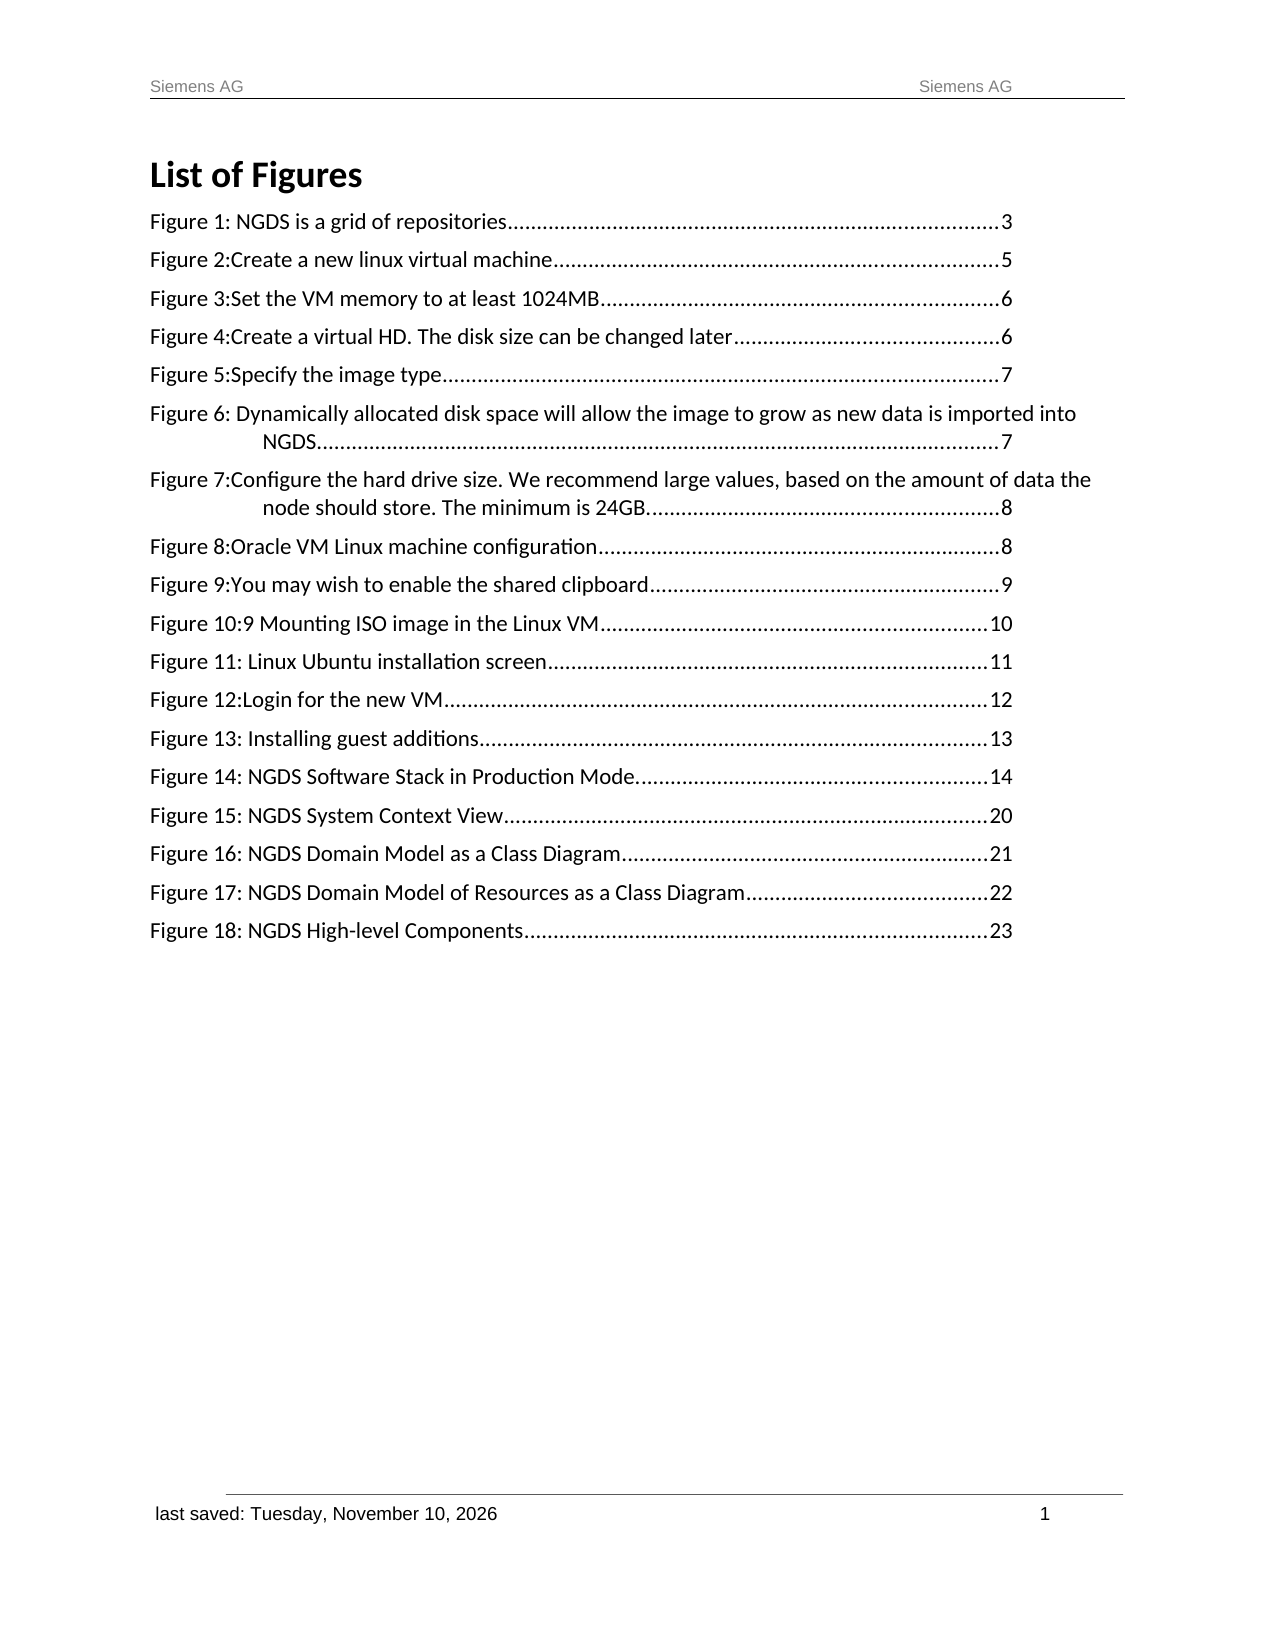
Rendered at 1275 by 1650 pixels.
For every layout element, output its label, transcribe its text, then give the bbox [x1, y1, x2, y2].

text Figure 3:Set the VM memory to at least 1024MB 6 [150, 284, 1125, 312]
text Figure 12:Login for the new VM 12 [150, 686, 1125, 714]
text Figure 16: NGDS Domain Model as a Class Diagram 21 [150, 839, 1125, 867]
text Figure 5:Specify the image type 7 [150, 361, 1125, 388]
text Figure 14: NGDS Software Stack in Production Mode. 14 [150, 762, 1125, 791]
text Figure 7:Configure the hard drive size. We recommend large values, based on the amount of data the node should store. The minimum is 24GB. 8 [150, 465, 1125, 521]
text Figure 8:Oracle VM Linux machine configuration 8 [150, 532, 1125, 560]
text Figure 15: NGDS System Context View 20 [150, 801, 1125, 829]
text Figure 4:Create a virtual HD. The disk size can be changed later 6 [150, 322, 1125, 350]
text Figure 6: Dynamically allocated disk space will allow the image to grow as new data is imported into NGDS 7 [150, 399, 1125, 455]
text Figure 10:9 Mounting ISO image in the Linux VM 10 [150, 609, 1125, 637]
text Figure 1: NGDS is a grid of repositories 3 [150, 207, 1125, 235]
text Figure 17: NGDS Domain Model of Resources as a Class Diagram 22 [150, 878, 1125, 906]
text Figure 13: Installing guest additions 13 [150, 724, 1125, 752]
subtitle List of Figures [150, 151, 1125, 196]
text Figure 9:You may wish to enable the shared clipboard 9 [150, 570, 1125, 598]
text Figure 2:Create a new linux virtual machine 5 [150, 245, 1125, 273]
text Figure 18: NGDS High-level Components 23 [150, 916, 1125, 944]
text Figure 11: Linux Ubuntu installation screen 11 [150, 647, 1125, 675]
